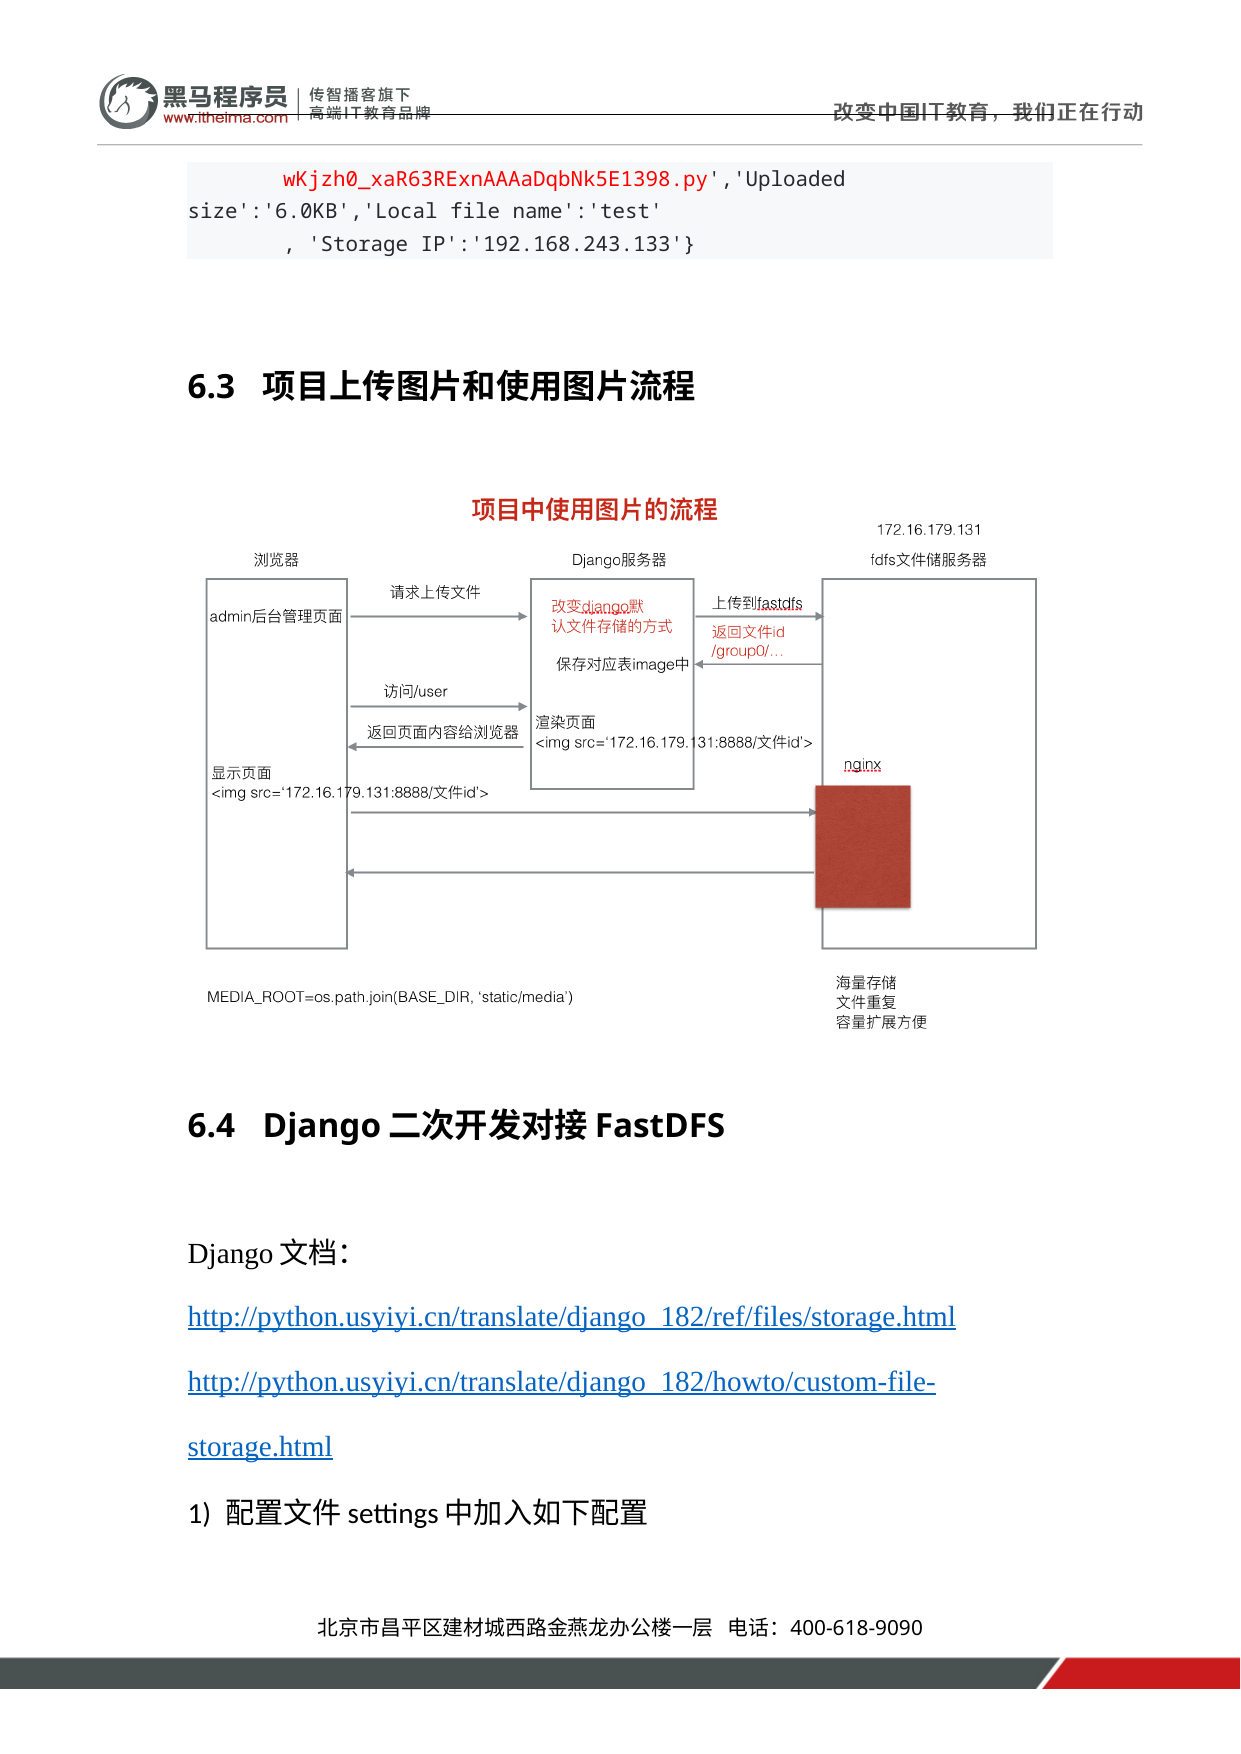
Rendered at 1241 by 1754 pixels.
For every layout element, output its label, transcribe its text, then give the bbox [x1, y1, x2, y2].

subtitle 项目上传图片和使用图片流程 [187, 352, 1053, 417]
text wKjzh0_xaR63RExnAAAaDqbNk5E1398.py','Uploaded size':'6.0KB','Local file name':'test' [187, 162, 1053, 227]
picture [0, 3, 1241, 153]
text Django文档： [187, 1218, 1053, 1283]
text http://python.usyiyi.cn/translate/django_182/ref/files/storage.html [187, 1283, 1053, 1348]
text , 'Storage IP':'192.168.243.133'} [187, 227, 1053, 259]
picture [0, 1599, 1241, 1689]
subtitle Django二次开发对接FastDFS [187, 1091, 1053, 1156]
picture [187, 478, 1053, 1057]
text http://python.usyiyi.cn/translate/django_182/howto/custom-file-storage.html [187, 1348, 1053, 1478]
list 配置文件settings中加入如下配置 [187, 1478, 1053, 1543]
